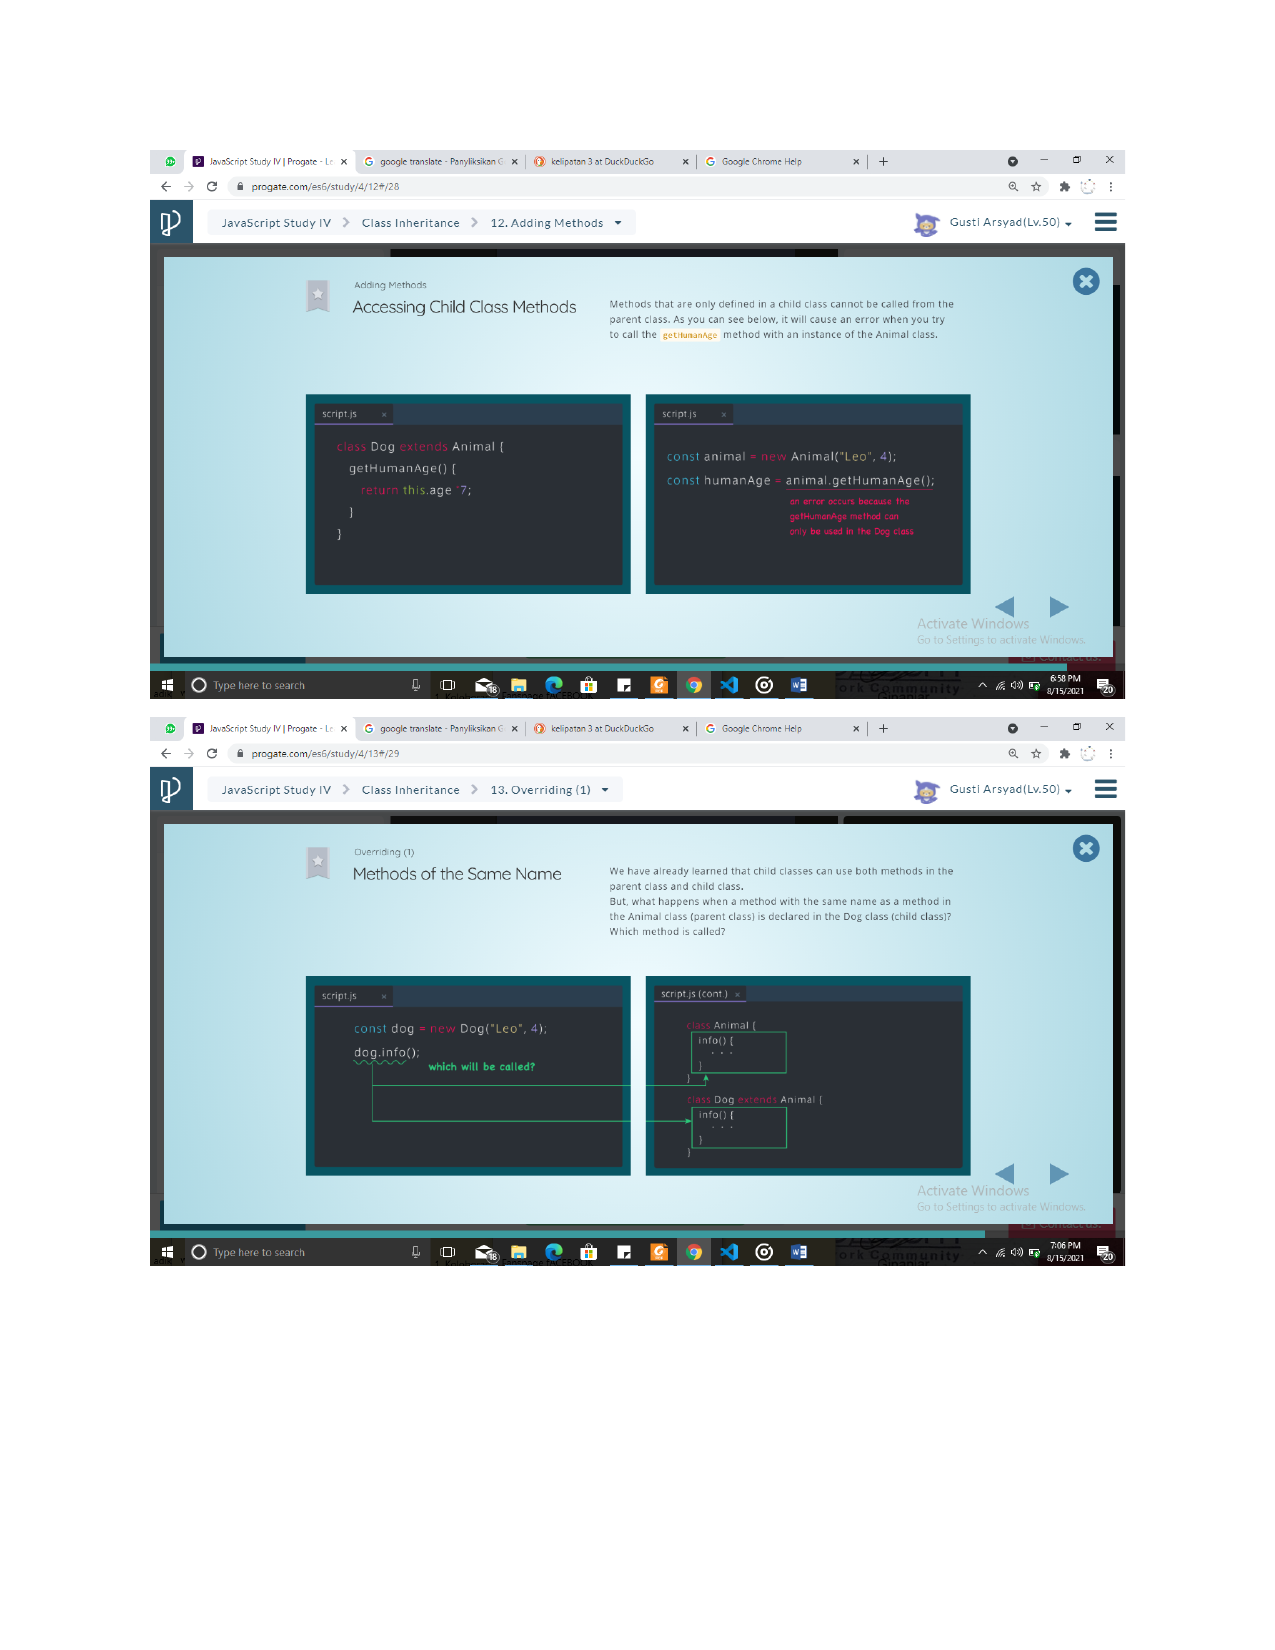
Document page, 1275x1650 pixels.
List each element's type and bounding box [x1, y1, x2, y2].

picture [150, 150, 1125, 699]
picture [150, 717, 1125, 1266]
